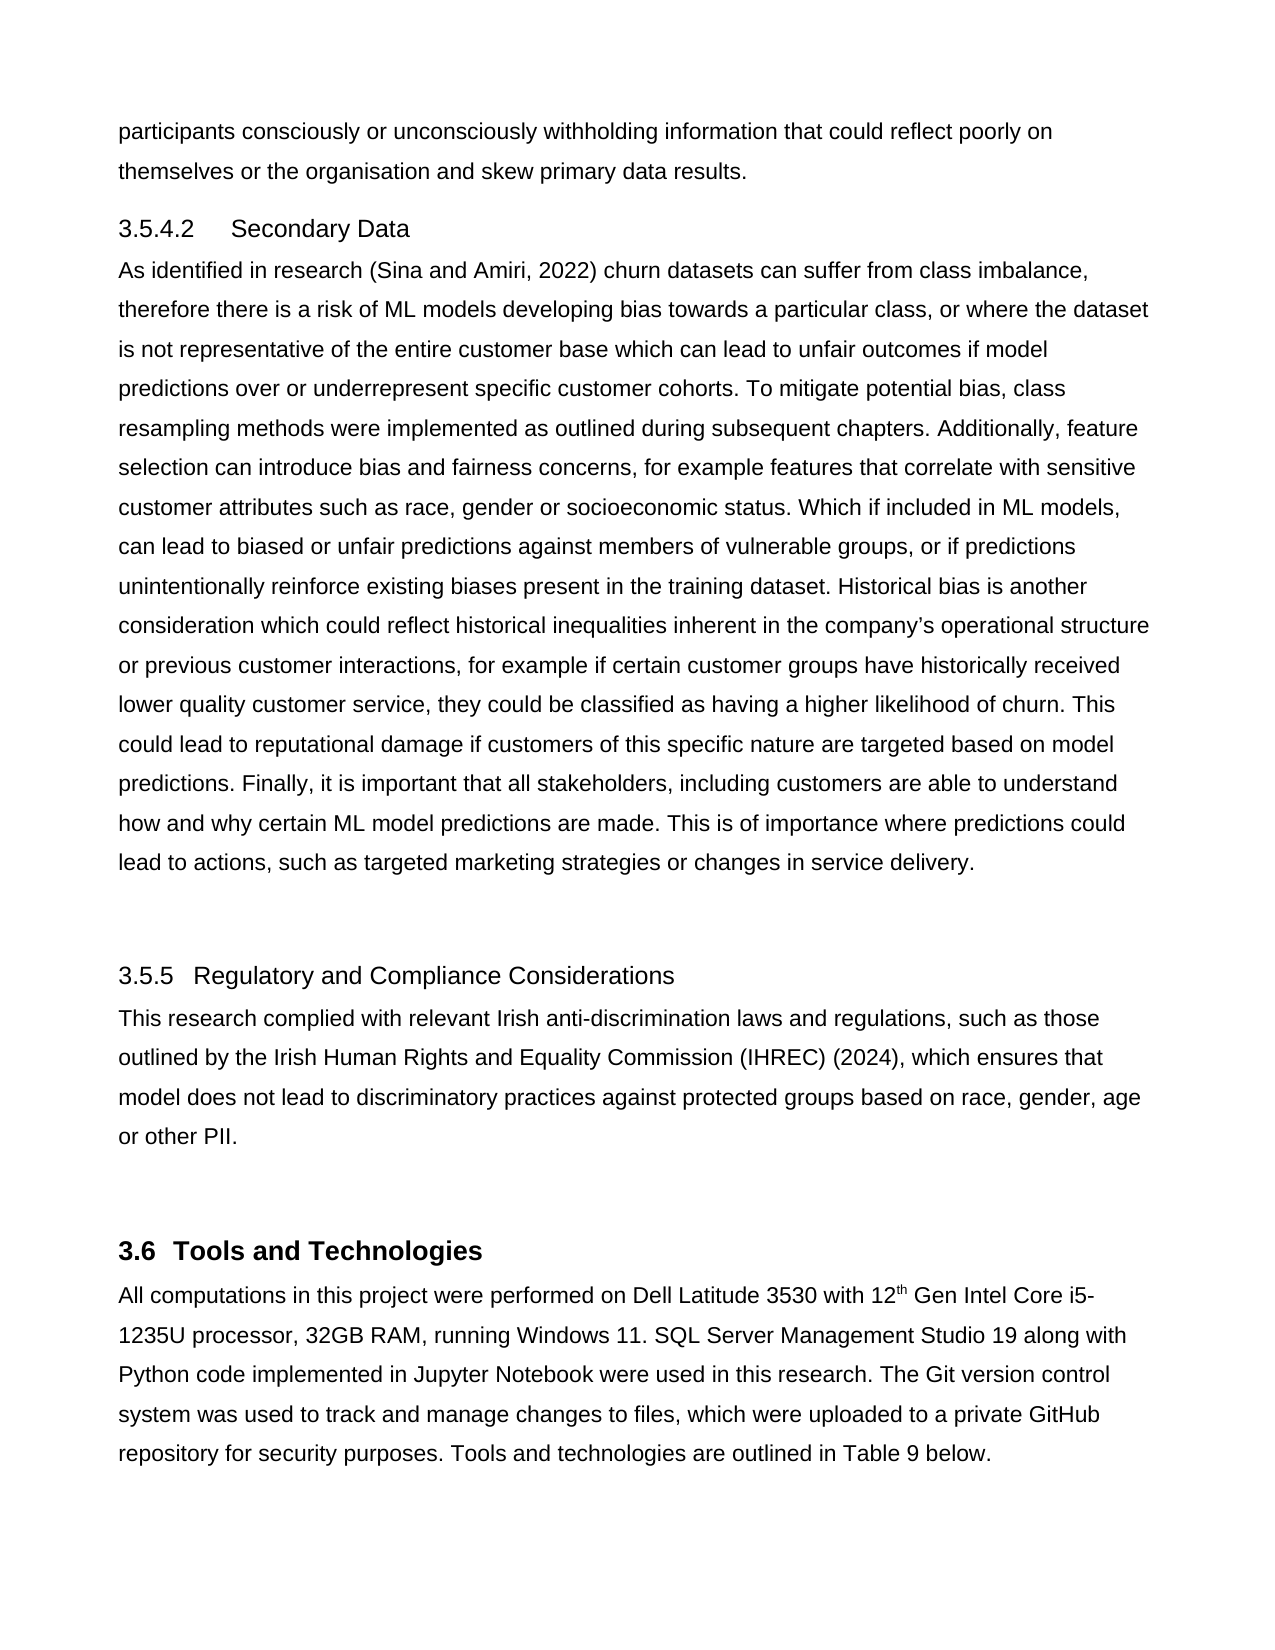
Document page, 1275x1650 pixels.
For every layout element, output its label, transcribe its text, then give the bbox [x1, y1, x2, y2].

subtitle Regulatory and Compliance Considerations [118, 961, 1157, 990]
subtitle Secondary Data [118, 214, 1157, 242]
text All computations in this project were performed on Dell Latitude 3530 with 12th Gen Intel Core i5-1235U processor, 32GB RAM, running Windows 11. SQL Server Management Studio 19 along with Python code implemented in Jupyter Notebook were used in this research. The Git version control system was used to track and manage changes to files, which were uploaded to a private GitHub repository for security purposes. Tools and technologies are outlined in Table 9 below. [118, 1282, 1157, 1466]
text As identified in research (Sina and Amiri, 2022) churn datasets can suffer from class imbalance, therefore there is a risk of ML models developing bias towards a particular class, or where the dataset is not representative of the entire customer base which can lead to unfair outcomes if model predictions over or underrepresent specific customer cohorts. To mitigate potential bias, class resampling methods were implemented as outlined during subsequent chapters. Additionally, feature selection can introduce bias and fairness concerns, for example features that correlate with sensitive customer attributes such as race, gender or socioeconomic status. Which if included in ML models, can lead to biased or unfair predictions against members of vulnerable groups, or if predictions unintentionally reinforce existing biases present in the training dataset. Historical bias is another consideration which could reflect historical inequalities inherent in the company’s operational structure or previous customer interactions, for example if certain customer groups have historically received lower quality customer service, they could be classified as having a higher likelihood of churn. This could lead to reputational damage if customers of this specific nature are targeted based on model predictions. Finally, it is important that all stakeholders, including customers are able to understand how and why certain ML model predictions are made. This is of importance where predictions could lead to actions, such as targeted marketing strategies or changes in service delivery. [118, 257, 1157, 875]
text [118, 118, 1157, 184]
text This research complied with relevant Irish anti-discrimination laws and regulations, such as those outlined by the Irish Human Rights and Equality Commission (IHREC) (2024), which ensures that model does not lead to discriminatory practices against protected groups based on race, gender, age or other PII. [118, 1004, 1157, 1149]
subtitle Tools and Technologies [118, 1235, 1157, 1266]
